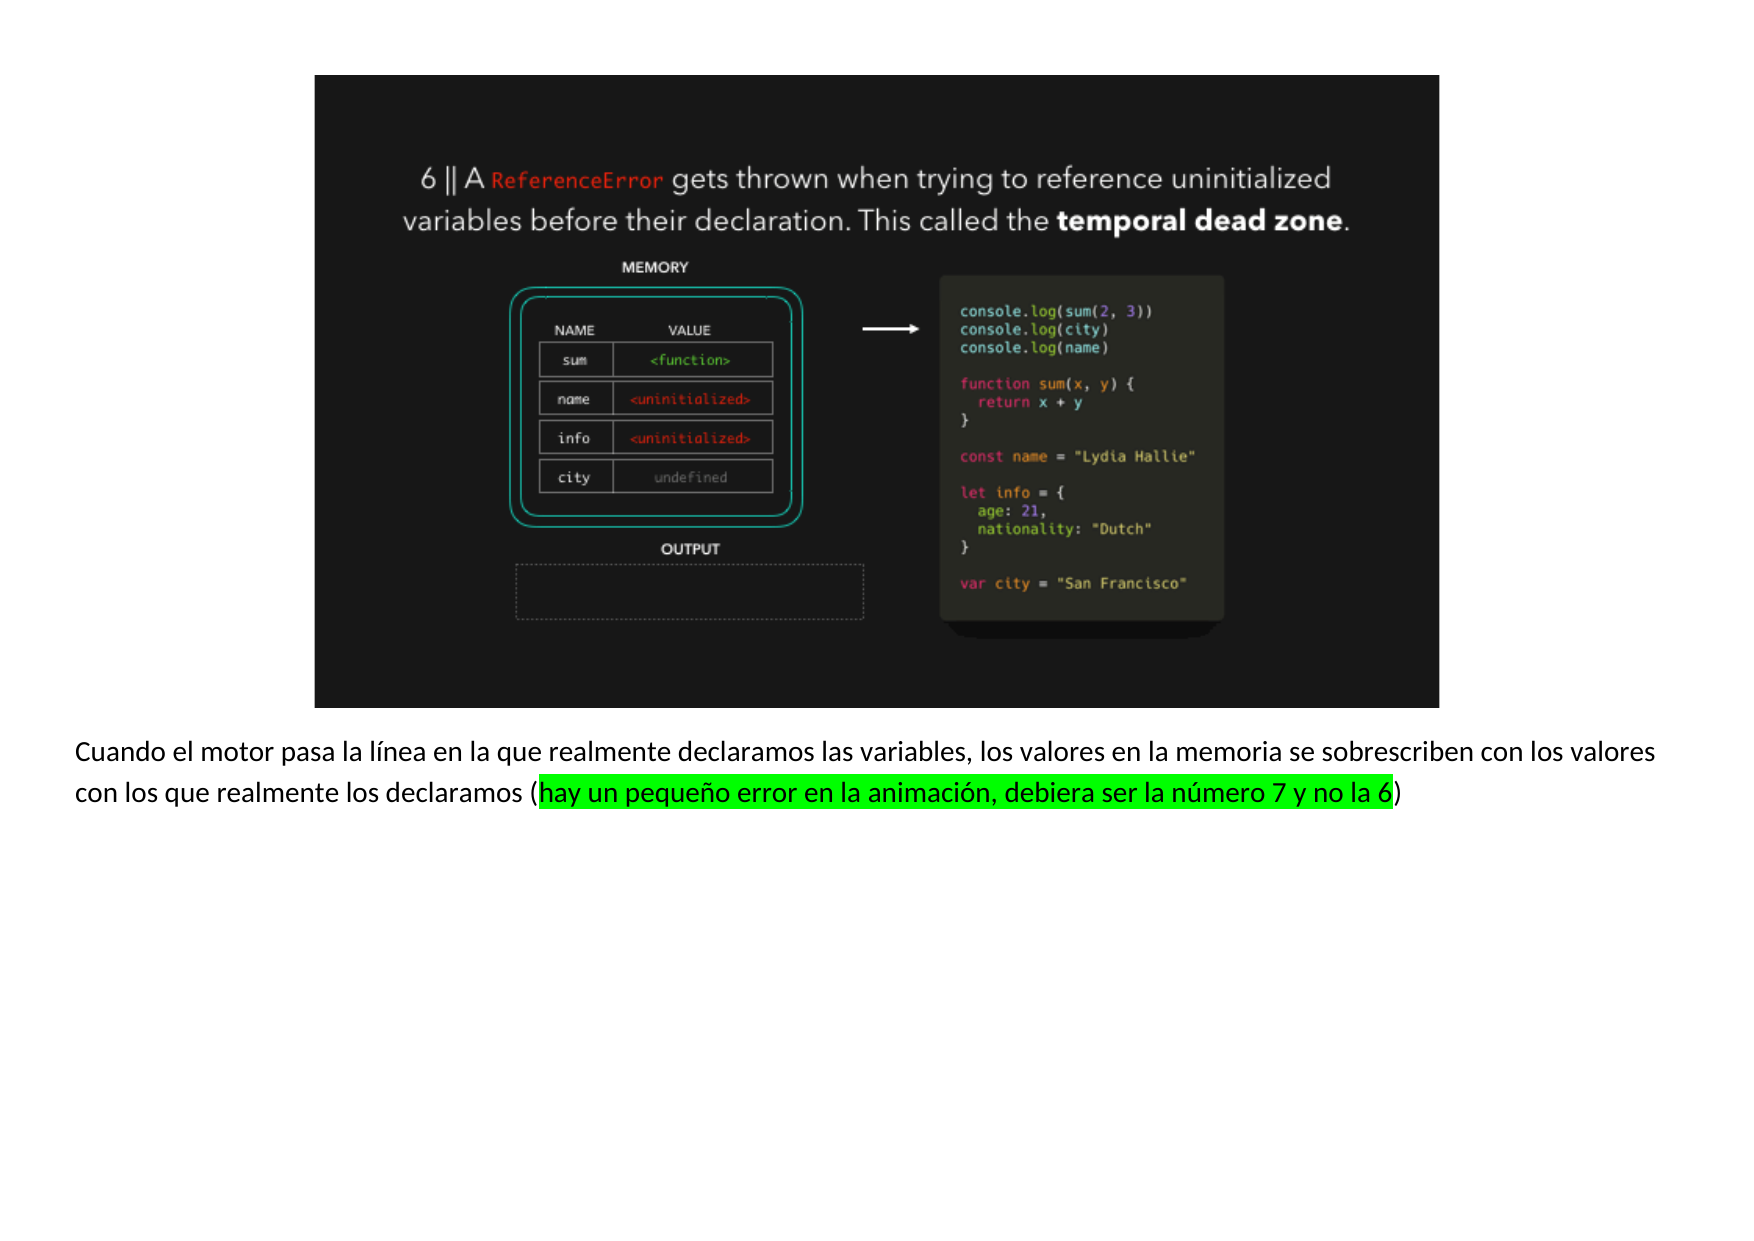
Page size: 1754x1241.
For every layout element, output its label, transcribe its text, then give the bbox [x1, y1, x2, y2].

picture [314, 75, 1440, 708]
text Cuando el motor pasa la línea en la que realmente declaramos las variables, los valores en la memoria se sobrescriben con los valores con los que realmente los declaramos (hay un pequeño error en la animación, debiera ser la número 7 y no la 6) [75, 733, 1679, 809]
